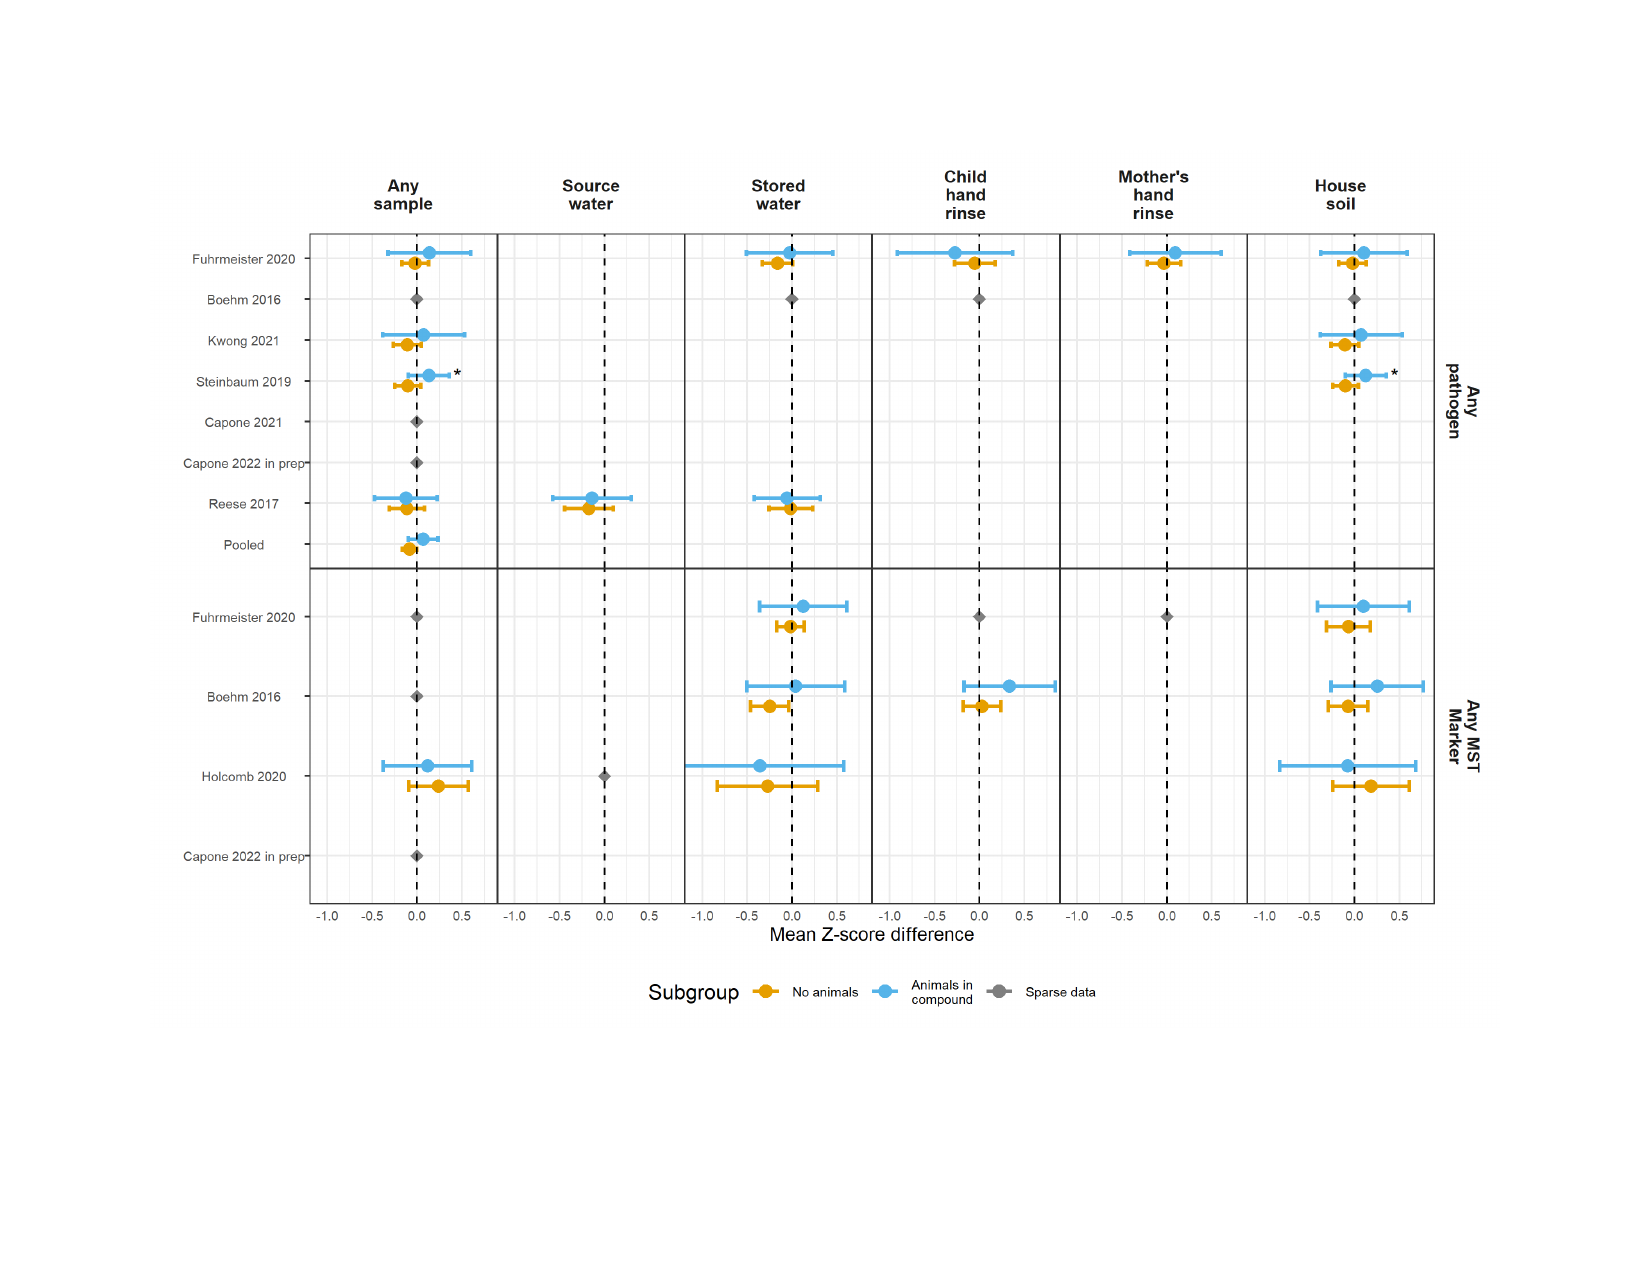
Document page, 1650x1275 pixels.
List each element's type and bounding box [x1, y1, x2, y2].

picture [150, 150, 1500, 1028]
